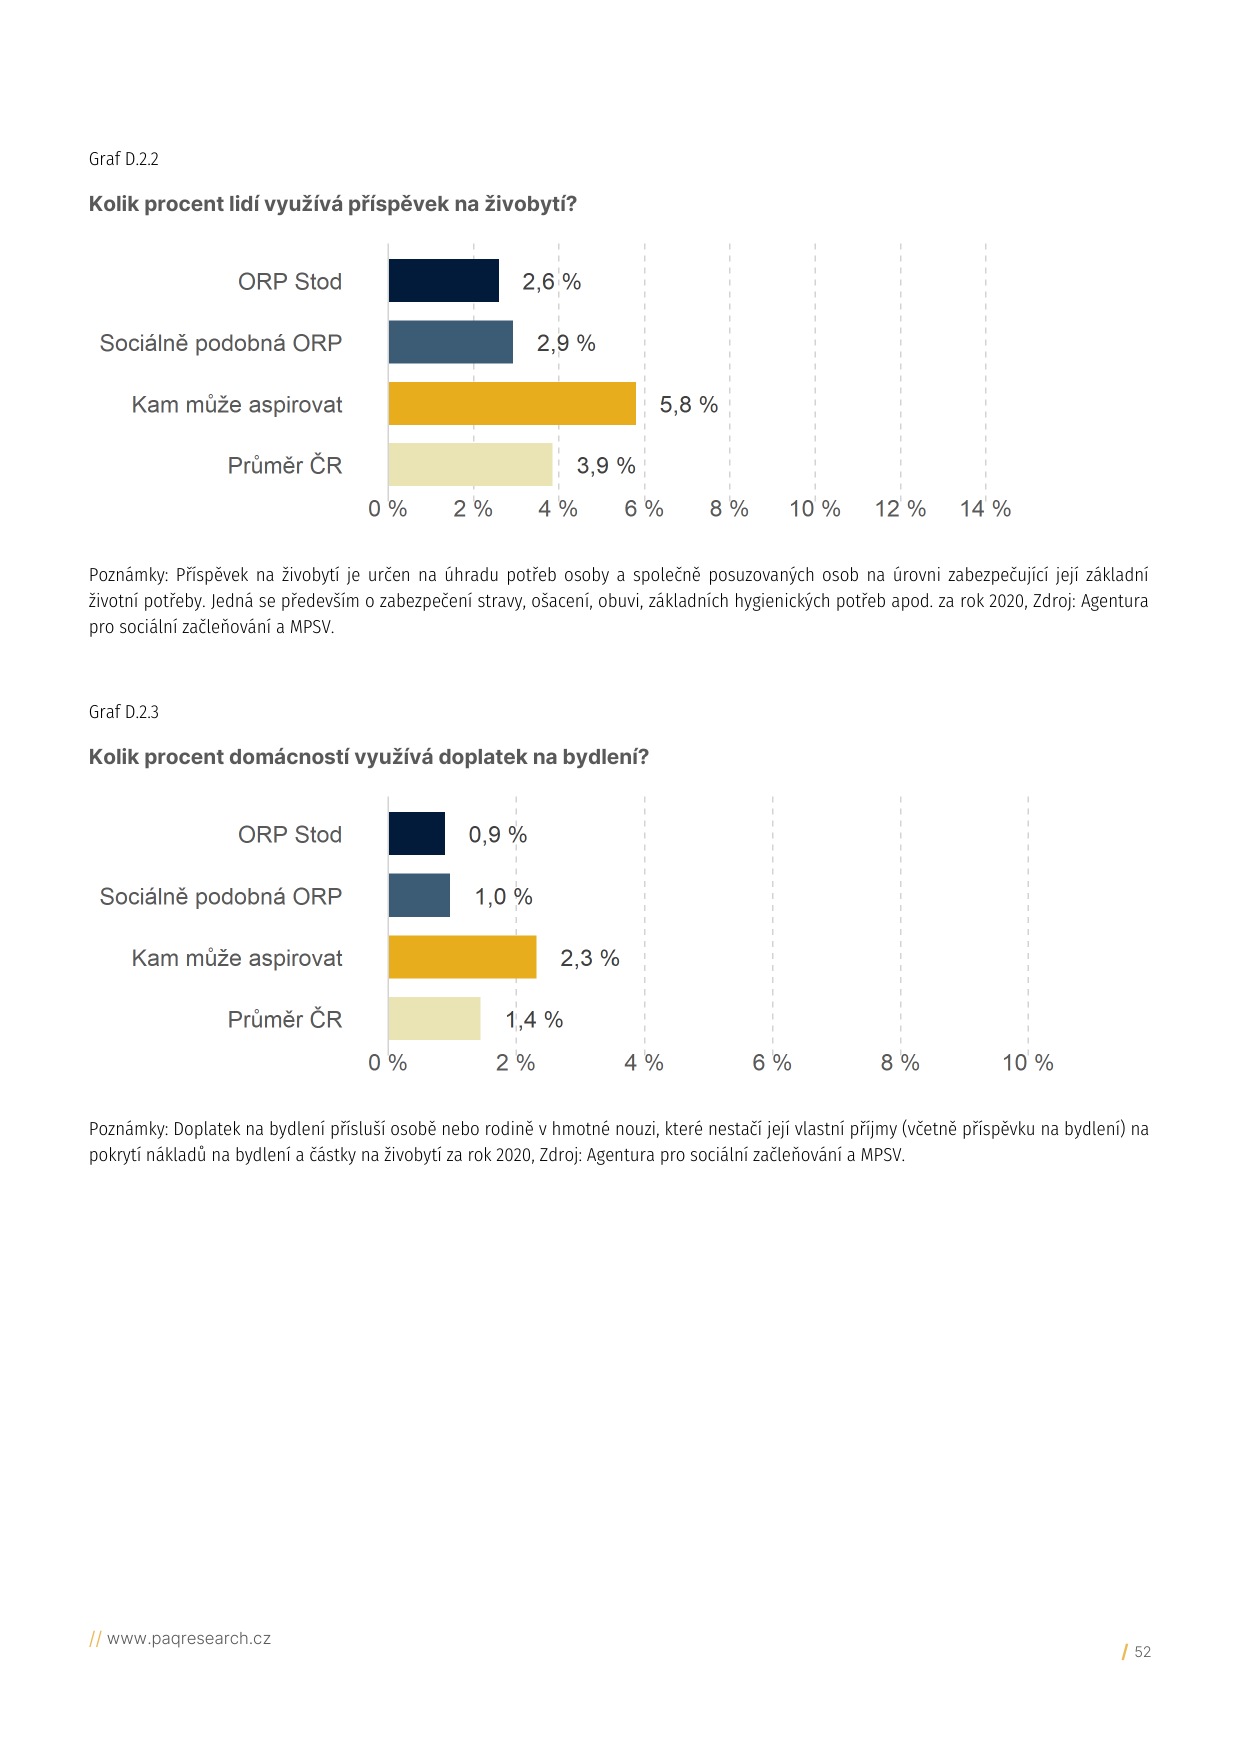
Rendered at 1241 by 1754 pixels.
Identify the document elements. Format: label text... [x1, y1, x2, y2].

text Graf D.2.3 [89, 701, 1152, 724]
text Poznámky: Doplatek na bydlení přísluší osobě nebo rodině v hmotné nouzi, které nestačí její vlastní příjmy (včetně příspěvku na bydlení) na pokrytí nákladů na bydlení a částky na živobytí za rok 2020, Zdroj: Agentura pro sociální začleňování a MPSV. [89, 1118, 1152, 1166]
picture [88, 216, 1139, 548]
text Kolik procent lidí využívá příspěvek na živobytí? [89, 186, 1152, 216]
text Graf D.2.2 [89, 148, 1152, 170]
text Kolik procent domácností využívá doplatek na bydlení? [89, 739, 1152, 770]
picture [88, 769, 1139, 1102]
text Poznámky: Příspěvek na živobytí je určen na úhradu potřeb osoby a společně posuzovaných osob na úrovni zabezpečující její základní životní potřeby. Jedná se především o zabezpečení stravy, ošacení, obuvi, základních hygienických potřeb apod. za rok 2020, Zdroj: Agentura pro sociální začleňování a MPSV. [89, 564, 1152, 638]
